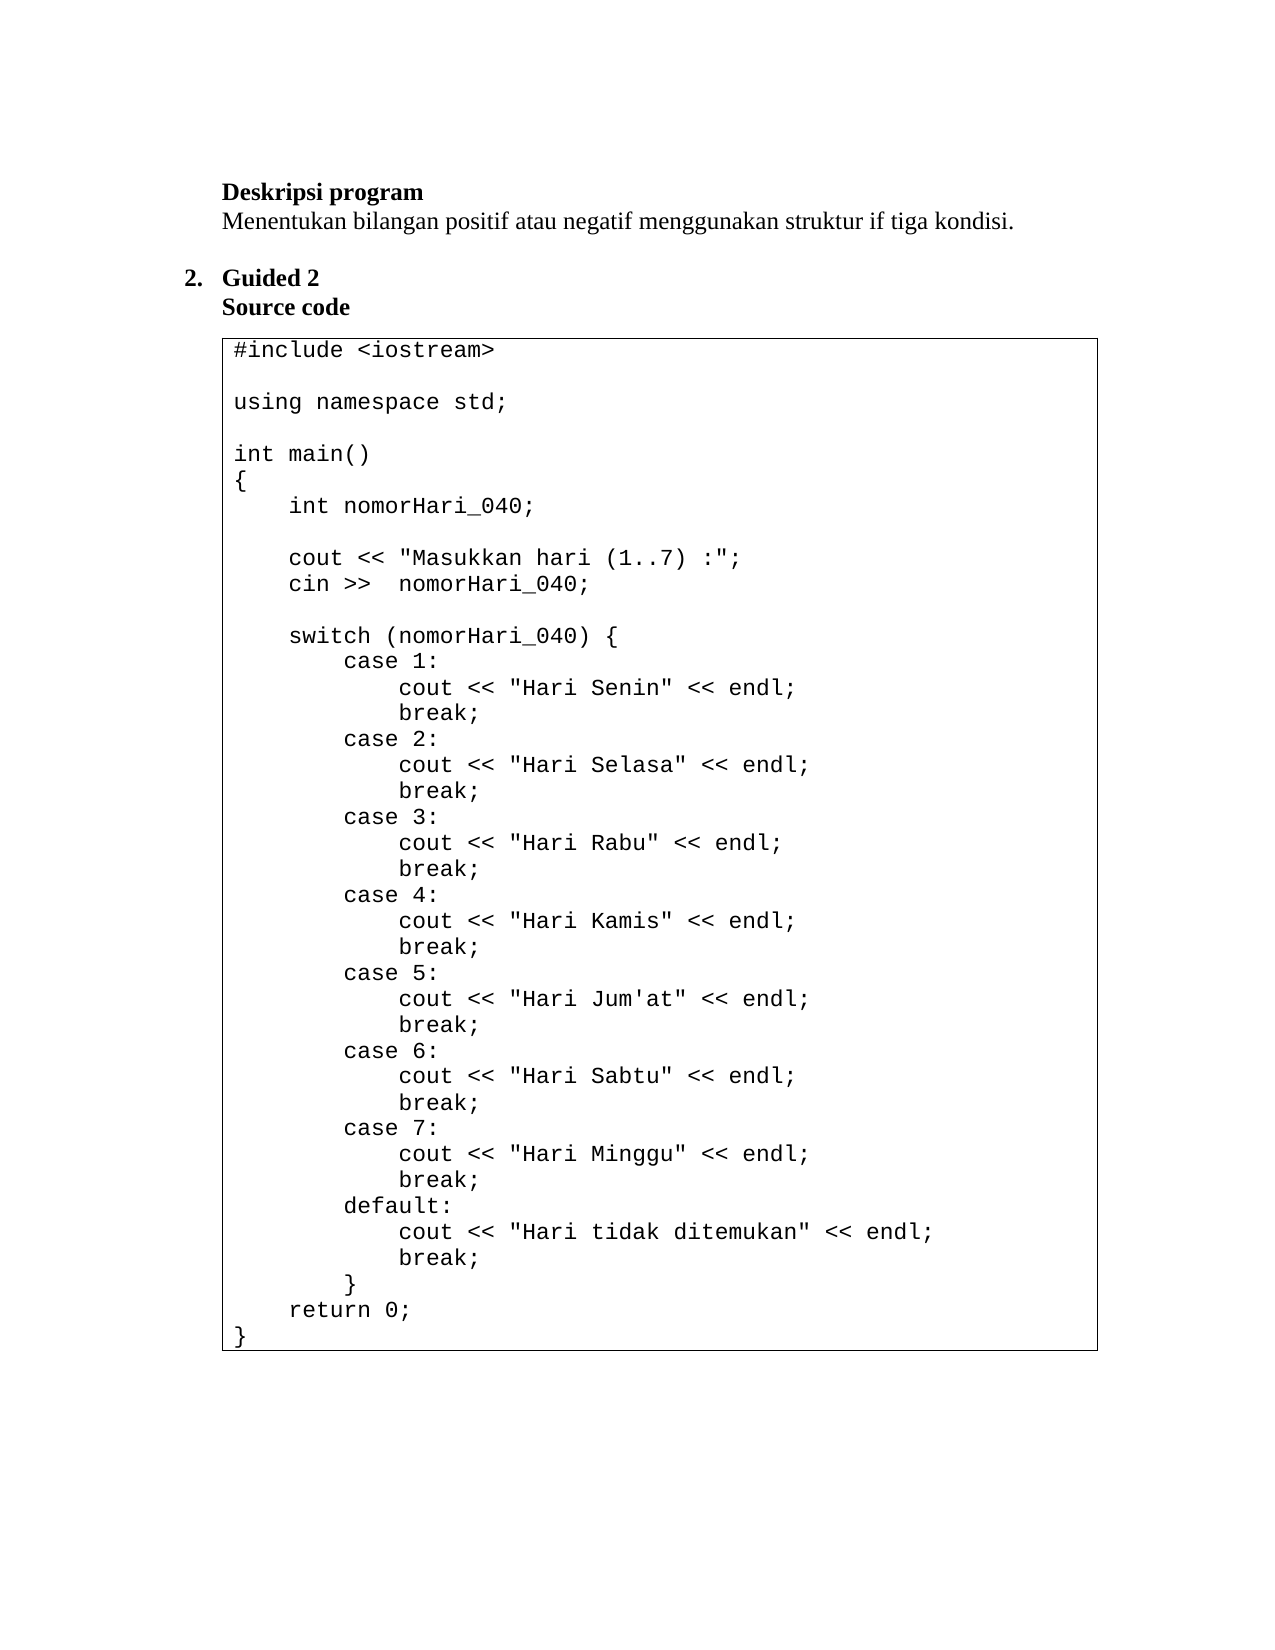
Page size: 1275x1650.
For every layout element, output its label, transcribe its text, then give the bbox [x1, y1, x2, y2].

list Deskripsi program [222, 177, 1098, 206]
table_header #include <iostream> using namespace std; int main() { int nomorHari_040; cout << "Masukkan hari (1..7) :"; cin >> nomorHari_040; switch (nomorHari_040) { case 1: cout << "Hari Senin" << endl; break; case 2: cout << "Hari Selasa" << endl; break; case 3: cout << "Hari Rabu" << endl; break; case 4: cout << "Hari Kamis" << endl; break; case 5: cout << "Hari Jum'at" << endl; break; case 6: cout << "Hari Sabtu" << endl; break; case 7: cout << "Hari Minggu" << endl; break; default: cout << "Hari tidak ditemukan" << endl; break; } return 0; } [223, 339, 1097, 1350]
list Source code [222, 292, 1098, 321]
list Guided 2 [184, 263, 1098, 292]
list Menentukan bilangan positif atau negatif menggunakan struktur if tiga kondisi. [222, 206, 1098, 235]
